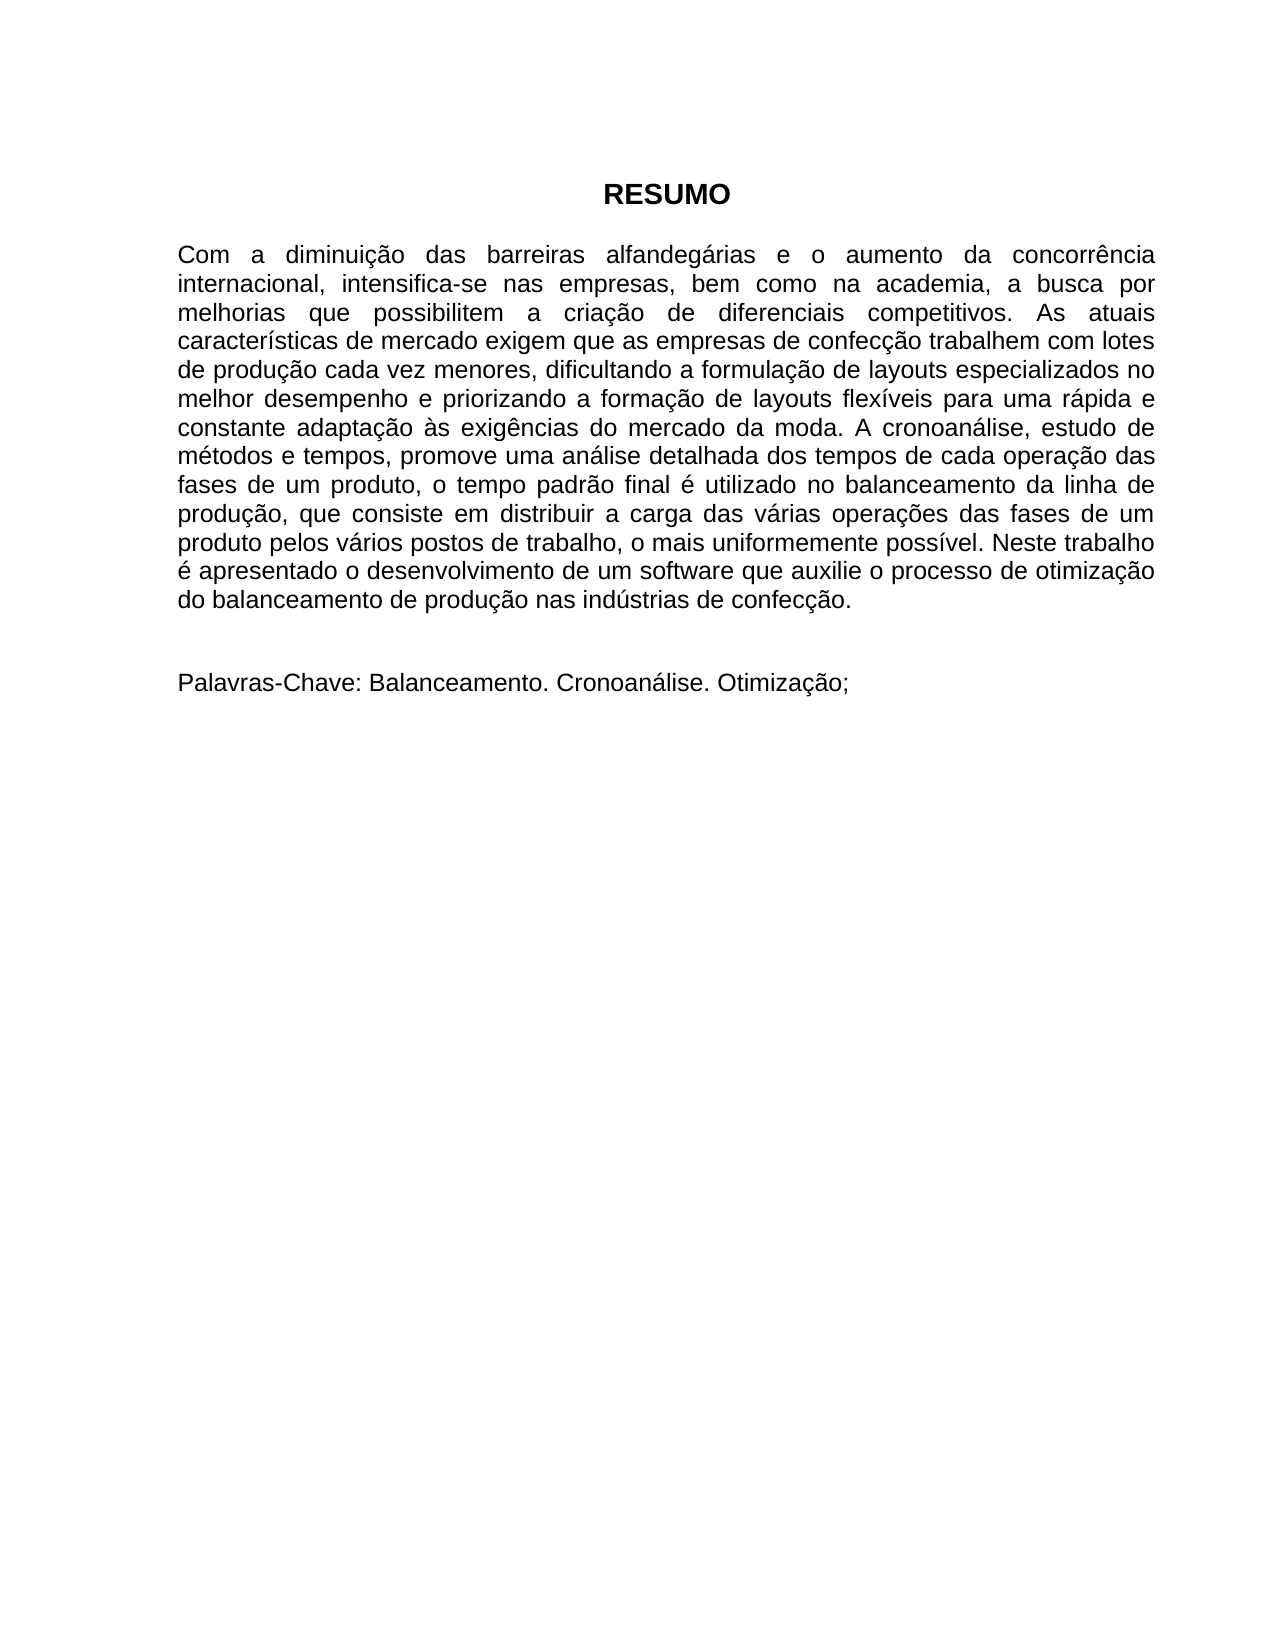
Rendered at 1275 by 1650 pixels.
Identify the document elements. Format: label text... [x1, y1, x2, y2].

text Com a diminuição das barreiras alfandegárias e o aumento da concorrência internacional, intensifica-se nas empresas, bem como na academia, a busca por melhorias que possibilitem a criação de diferenciais competitivos. As atuais características de mercado exigem que as empresas de confecção trabalhem com lotes de produção cada vez menores, dificultando a formulação de layouts especializados no melhor desempenho e priorizando a formação de layouts flexíveis para uma rápida e constante adaptação às exigências do mercado da moda. A cronoanálise, estudo de métodos e tempos, promove uma análise detalhada dos tempos de cada operação das fases de um produto, o tempo padrão final é utilizado no balanceamento da linha de produção, que consiste em distribuir a carga das várias operações das fases de um produto pelos vários postos de trabalho, o mais uniformemente possível. Neste trabalho é apresentado o desenvolvimento de um software que auxilie o processo de otimização do balanceamento de produção nas indústrias de confecção. [177, 240, 1157, 614]
text Palavras-Chave: Balanceamento. Cronoanálise. Otimização; [177, 667, 1157, 696]
text resumo [177, 177, 1157, 211]
